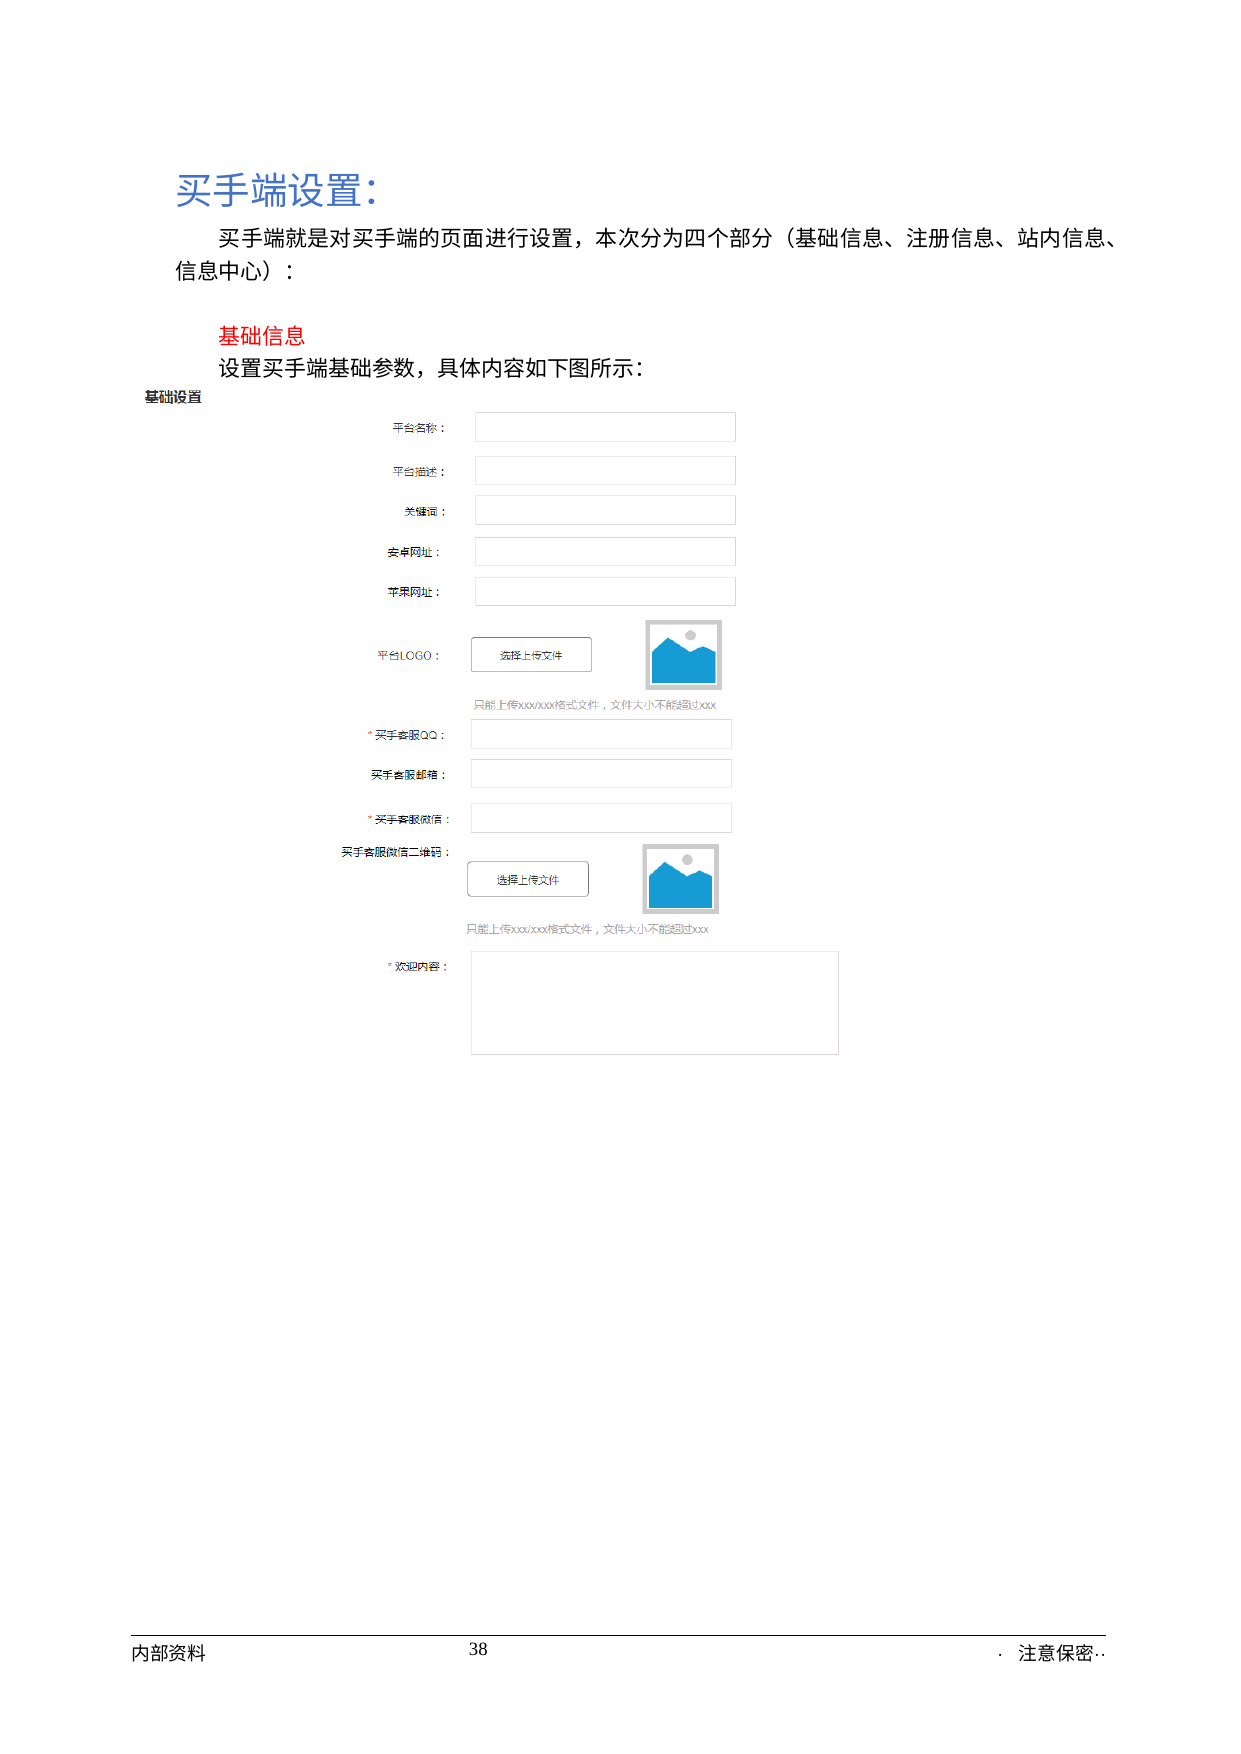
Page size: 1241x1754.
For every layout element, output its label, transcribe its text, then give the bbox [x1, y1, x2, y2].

text 设置买手端基础参数，具体内容如下图所示： [175, 351, 1106, 383]
text 买手端设置： [131, 156, 1106, 221]
text 买手端就是对买手端的页面进行设置，本次分为四个部分（基础信息、注册信息、站内信息、信息中心）： [175, 221, 1106, 286]
picture [131, 383, 855, 1068]
text 基础信息 [175, 318, 1106, 351]
